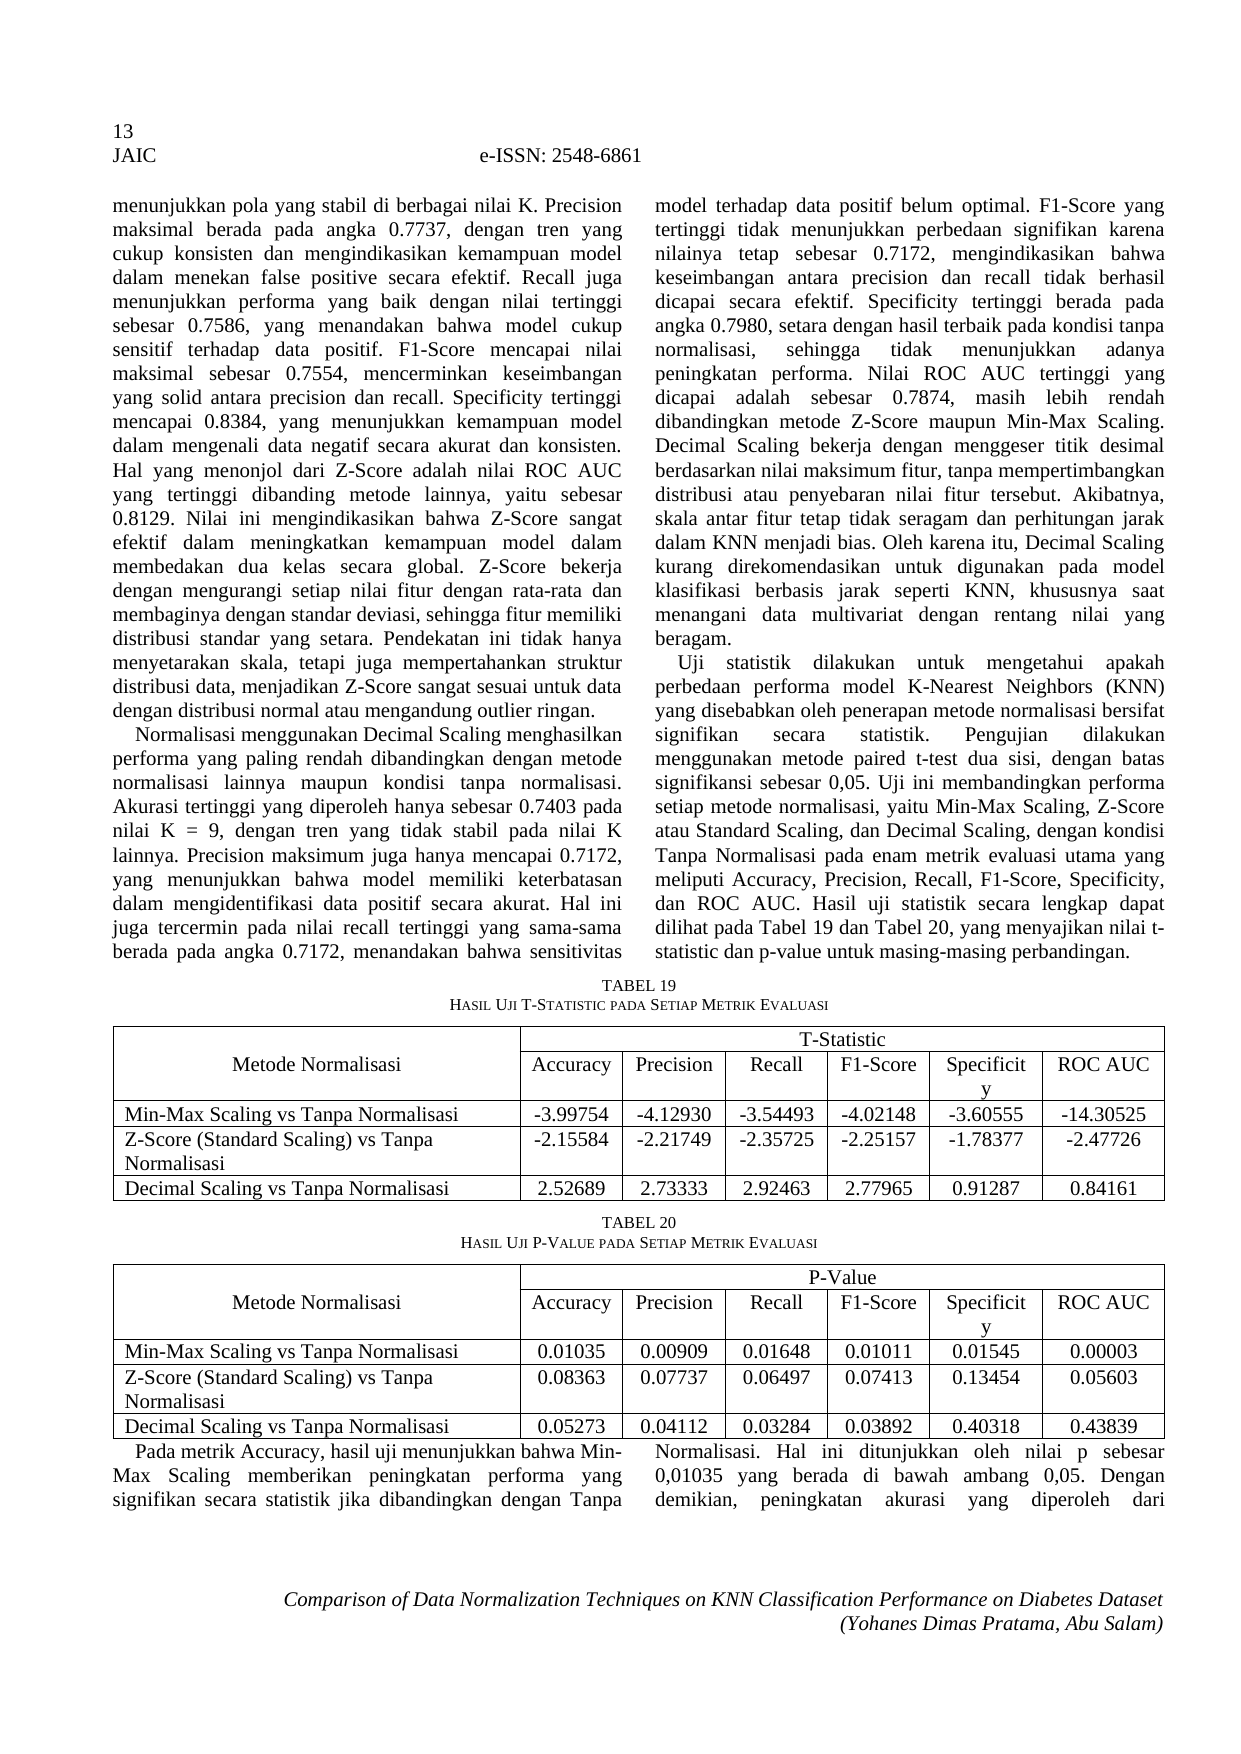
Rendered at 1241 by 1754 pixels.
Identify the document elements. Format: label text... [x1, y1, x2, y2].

table_cell Min-Max Scaling vs Tanpa Normalisasi [114, 1101, 520, 1126]
text TABEL 19 Hasil Uji T-Statistic pada Setiap Metrik Evaluasi [112, 975, 1165, 1014]
table_cell Recall [726, 1290, 827, 1338]
table_cell 0.00003 [1043, 1340, 1164, 1363]
table_cell 2.73333 [623, 1176, 725, 1200]
table_cell 0.13454 [930, 1365, 1042, 1413]
text TABEL 20 Hasil Uji P-Value pada Setiap Metrik Evaluasi [112, 1213, 1165, 1252]
table_cell ROC AUC [1043, 1290, 1164, 1338]
table_cell -2.15584 [521, 1127, 622, 1175]
table_cell -2.21749 [623, 1127, 725, 1175]
table_header Metode Normalisasi [114, 1265, 520, 1338]
table_cell ROC AUC [1043, 1052, 1164, 1100]
table_cell 0.03284 [726, 1414, 827, 1438]
table_cell 0.00909 [623, 1340, 725, 1363]
table_cell Precision [623, 1052, 725, 1100]
table_cell Precision [623, 1290, 725, 1338]
table_cell -3.99754 [521, 1101, 622, 1126]
table_header T-Statistic [521, 1027, 1164, 1051]
table_cell 0.07737 [623, 1365, 725, 1413]
table_cell -3.60555 [930, 1101, 1042, 1126]
table_cell 0.84161 [1043, 1176, 1164, 1200]
table_cell 0.04112 [623, 1414, 725, 1438]
table_cell 0.01035 [521, 1340, 622, 1363]
table_cell Decimal Scaling vs Tanpa Normalisasi [114, 1176, 520, 1200]
table_cell 0.40318 [930, 1414, 1042, 1438]
table_cell 0.06497 [726, 1365, 827, 1413]
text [112, 1439, 623, 1511]
table_cell 0.01648 [726, 1340, 827, 1363]
table_cell Recall [726, 1052, 827, 1100]
table_cell 0.05273 [521, 1414, 622, 1438]
table_cell Decimal Scaling vs Tanpa Normalisasi [114, 1414, 520, 1438]
table_cell 2.52689 [521, 1176, 622, 1200]
table_cell F1-Score [828, 1052, 929, 1100]
table_cell 0.91287 [930, 1176, 1042, 1200]
table_cell -1.78377 [930, 1127, 1042, 1175]
table_cell 0.43839 [1043, 1414, 1164, 1438]
table_cell -4.02148 [828, 1101, 929, 1126]
table_cell 0.08363 [521, 1365, 622, 1413]
table_cell 0.07413 [828, 1365, 929, 1413]
table_cell Accuracy [521, 1290, 622, 1338]
table_header Metode Normalisasi [114, 1027, 520, 1100]
table_cell -2.35725 [726, 1127, 827, 1175]
table_cell 0.05603 [1043, 1365, 1164, 1413]
table_cell Z-Score (Standard Scaling) vs Tanpa Normalisasi [114, 1365, 520, 1413]
text Normalisasi menggunakan Decimal Scaling menghasilkan performa yang paling rendah dibandingkan dengan metode normalisasi lainnya maupun kondisi tanpa normalisasi. Akurasi tertinggi yang diperoleh hanya sebesar 0.7403 pada nilai K = 9, dengan tren yang tidak stabil pada nilai K lainnya. Precision maksimum juga hanya mencapai 0.7172, yang menunjukkan bahwa model memiliki keterbatasan dalam mengidentifikasi data positif secara akurat. Hal ini juga tercermin pada nilai recall tertinggi yang sama-sama berada pada angka 0.7172, menandakan bahwa sensitivitas model terhadap data positif belum optimal. F1-Score yang tertinggi tidak menunjukkan perbedaan signifikan karena nilainya tetap sebesar 0.7172, mengindikasikan bahwa keseimbangan antara precision dan recall tidak berhasil dicapai secara efektif. Specificity tertinggi berada pada angka 0.7980, setara dengan hasil terbaik pada kondisi tanpa normalisasi, sehingga tidak menunjukkan adanya peningkatan performa. Nilai ROC AUC tertinggi yang dicapai adalah sebesar 0.7874, masih lebih rendah dibandingkan metode Z-Score maupun Min-Max Scaling. Decimal Scaling bekerja dengan menggeser titik desimal berdasarkan nilai maksimum fitur, tanpa mempertimbangkan distribusi atau penyebaran nilai fitur tersebut. Akibatnya, skala antar fitur tetap tidak seragam dan perhitungan jarak dalam KNN menjadi bias. Oleh karena itu, Decimal Scaling kurang direkomendasikan untuk digunakan pada model klasifikasi berbasis jarak seperti KNN, khususnya saat menangani data multivariat dengan rentang nilai yang beragam. [112, 722, 623, 963]
table_cell Accuracy [521, 1052, 622, 1100]
text Uji statistik dilakukan untuk mengetahui apakah perbedaan performa model K-Nearest Neighbors (KNN) yang disebabkan oleh penerapan metode normalisasi bersifat signifikan secara statistik. Pengujian dilakukan menggunakan metode paired t-test dua sisi, dengan batas signifikansi sebesar 0,05. Uji ini membandingkan performa setiap metode normalisasi, yaitu Min-Max Scaling, Z-Score atau Standard Scaling, dan Decimal Scaling, dengan kondisi Tanpa Normalisasi pada enam metrik evaluasi utama yang meliputi Accuracy, Precision, Recall, F1-Score, Specificity, dan ROC AUC. Hasil uji statistik secara lengkap dapat dilihat pada Tabel 19 dan Tabel 20, yang menyajikan nilai t-statistic dan p-value untuk masing-masing perbandingan. [655, 650, 1165, 963]
table_cell -14.30525 [1043, 1101, 1164, 1126]
table_header P-Value [521, 1265, 1164, 1289]
table_cell F1-Score [828, 1290, 929, 1338]
text Normalisasi menggunakan Decimal Scaling menghasilkan performa yang paling rendah dibandingkan dengan metode normalisasi lainnya maupun kondisi tanpa normalisasi. Akurasi tertinggi yang diperoleh hanya sebesar 0.7403 pada nilai K = 9, dengan tren yang tidak stabil pada nilai K lainnya. Precision maksimum juga hanya mencapai 0.7172, yang menunjukkan bahwa model memiliki keterbatasan dalam mengidentifikasi data positif secara akurat. Hal ini juga tercermin pada nilai recall tertinggi yang sama-sama berada pada angka 0.7172, menandakan bahwa sensitivitas model terhadap data positif belum optimal. F1-Score yang tertinggi tidak menunjukkan perbedaan signifikan karena nilainya tetap sebesar 0.7172, mengindikasikan bahwa keseimbangan antara precision dan recall tidak berhasil dicapai secara efektif. Specificity tertinggi berada pada angka 0.7980, setara dengan hasil terbaik pada kondisi tanpa normalisasi, sehingga tidak menunjukkan adanya peningkatan performa. Nilai ROC AUC tertinggi yang dicapai adalah sebesar 0.7874, masih lebih rendah dibandingkan metode Z-Score maupun Min-Max Scaling. Decimal Scaling bekerja dengan menggeser titik desimal berdasarkan nilai maksimum fitur, tanpa mempertimbangkan distribusi atau penyebaran nilai fitur tersebut. Akibatnya, skala antar fitur tetap tidak seragam dan perhitungan jarak dalam KNN menjadi bias. Oleh karena itu, Decimal Scaling kurang direkomendasikan untuk digunakan pada model klasifikasi berbasis jarak seperti KNN, khususnya saat menangani data multivariat dengan rentang nilai yang beragam. [655, 193, 1165, 650]
table_cell 0.01545 [930, 1340, 1042, 1363]
table_cell Min-Max Scaling vs Tanpa Normalisasi [114, 1340, 520, 1363]
table_cell -2.47726 [1043, 1127, 1164, 1175]
table_cell 2.77965 [828, 1176, 929, 1200]
table_cell 2.92463 [726, 1176, 827, 1200]
table_cell 0.01011 [828, 1340, 929, 1363]
table_cell -2.25157 [828, 1127, 929, 1175]
table_cell Z-Score (Standard Scaling) vs Tanpa Normalisasi [114, 1127, 520, 1175]
table_cell 0.03892 [828, 1414, 929, 1438]
table_cell -3.54493 [726, 1101, 827, 1126]
table_cell Specificity [930, 1052, 1042, 1100]
table_cell Specificity [930, 1290, 1042, 1338]
table_cell -4.12930 [623, 1101, 725, 1126]
